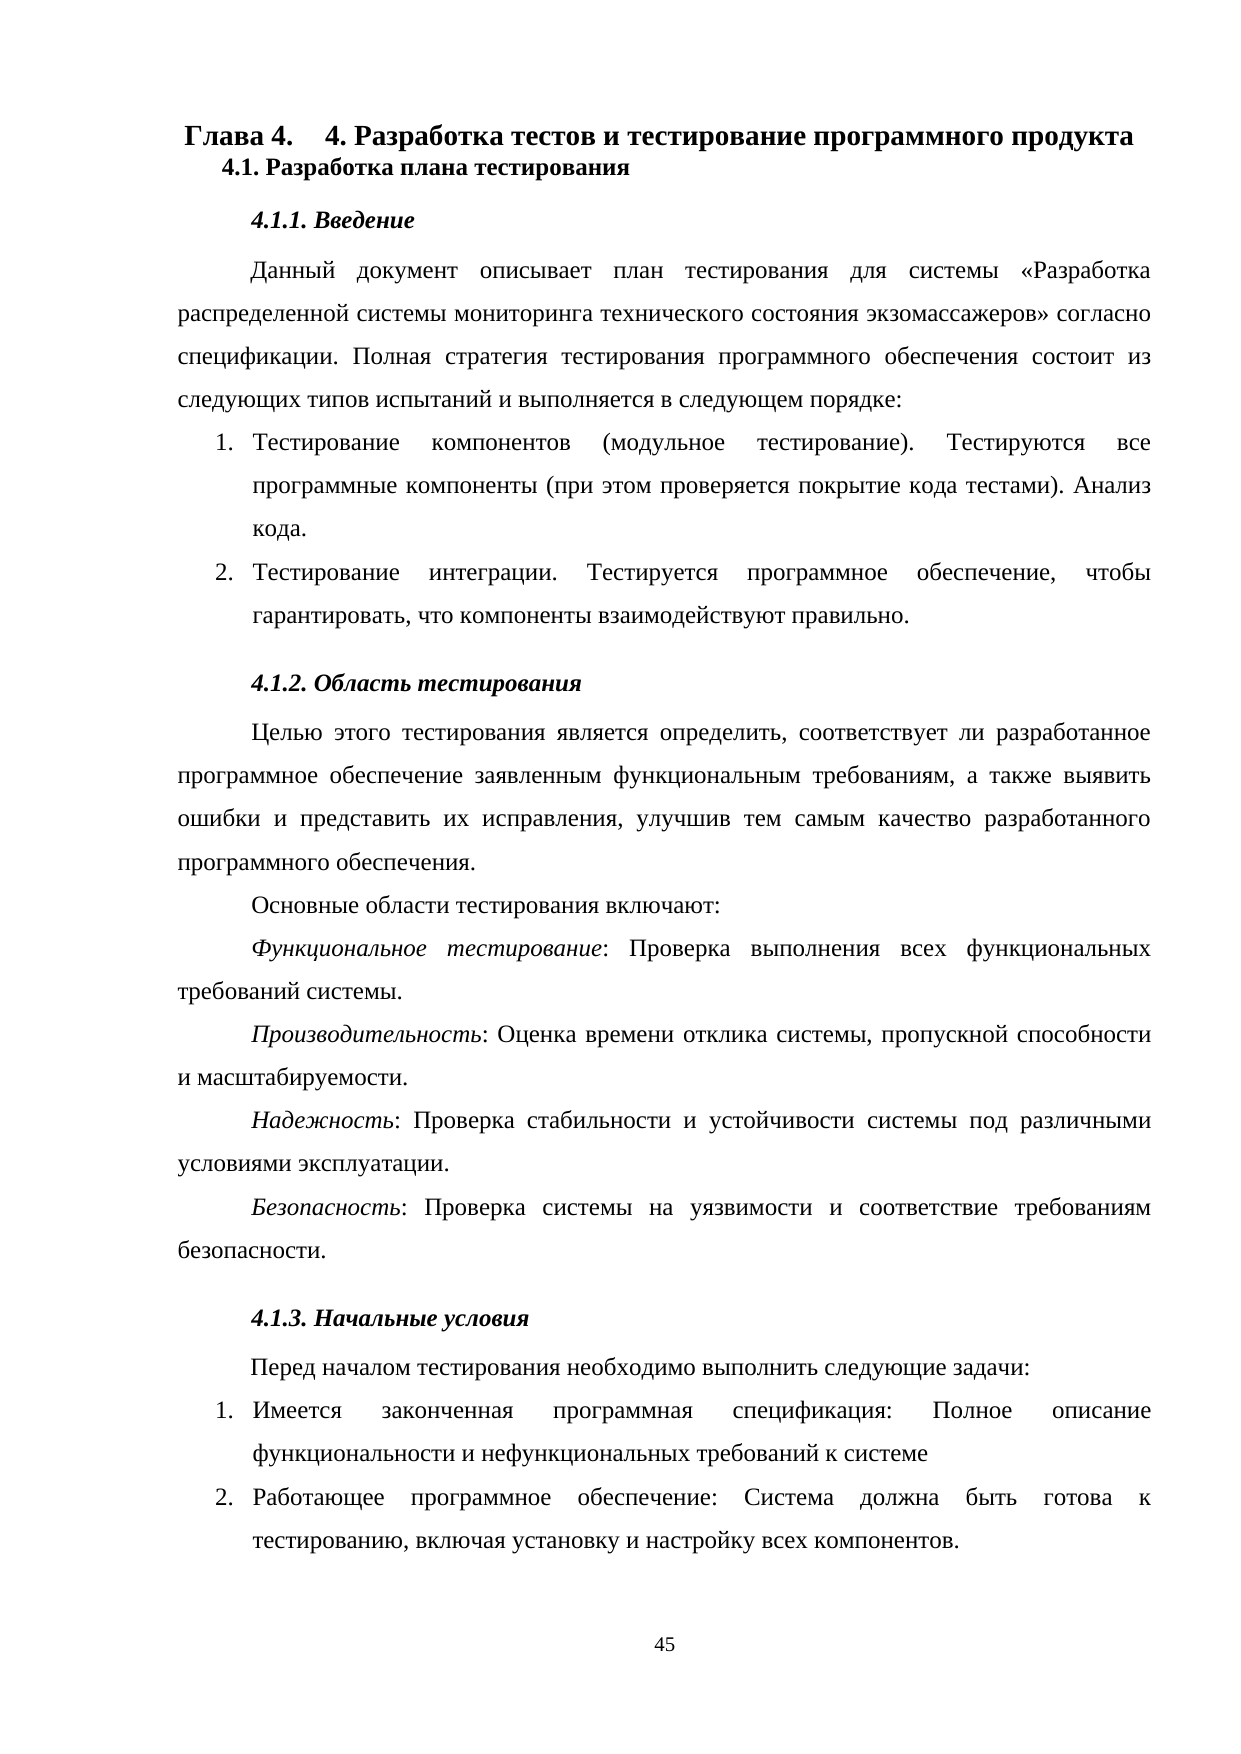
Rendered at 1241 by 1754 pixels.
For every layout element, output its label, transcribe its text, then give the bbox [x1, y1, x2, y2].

subtitle 4. Разработка тестов и тестирование программного продукта [184, 118, 1152, 152]
subtitle 4.1.2. Область тестирования [177, 668, 1152, 697]
text Целью этого тестирования является определить, соответствует ли разработанное программное обеспечение заявленным функциональным требованиям, а также выявить ошибки и представить их исправления, улучшив тем самым качество разработанного программного обеспечения. [177, 717, 1152, 875]
text Надежность: Проверка стабильности и устойчивости системы под различными условиями эксплуатации. [177, 1105, 1152, 1177]
text Производительность: Оценка времени отклика системы, пропускной способности и масштабируемости. [177, 1019, 1152, 1091]
subtitle 4.1.3. Начальные условия [177, 1303, 1152, 1332]
subtitle 4.1.1. Введение [177, 205, 1152, 234]
list Тестирование интеграции. Тестируется программное обеспечение, чтобы гарантировать, что компоненты взаимодействуют правильно. [215, 557, 1152, 628]
text Функциональное тестирование: Проверка выполнения всех функциональных требований системы. [177, 933, 1152, 1005]
subtitle 4.1. Разработка плана тестирования [222, 152, 1152, 180]
text Основные области тестирования включают: [177, 890, 1152, 918]
list Работающее программное обеспечение: Система должна быть готова к тестированию, включая установку и настройку всех компонентов. [215, 1482, 1152, 1553]
list Тестирование компонентов (модульное тестирование). Тестируются все программные компоненты (при этом проверяется покрытие кода тестами). Анализ кода. [215, 427, 1152, 542]
text Данный документ описывает план тестирования для системы «Разработка распределенной системы мониторинга технического состояния экзомассажеров» согласно спецификации. Полная стратегия тестирования программного обеспечения состоит из следующих типов испытаний и выполняется в следующем порядке: [177, 255, 1152, 413]
text Перед началом тестирования необходимо выполнить следующие задачи: [177, 1352, 1152, 1381]
text Безопасность: Проверка системы на уязвимости и соответствие требованиям безопасности. [177, 1192, 1152, 1263]
list Имеется законченная программная спецификация: Полное описание функциональности и нефункциональных требований к системе [215, 1395, 1152, 1467]
